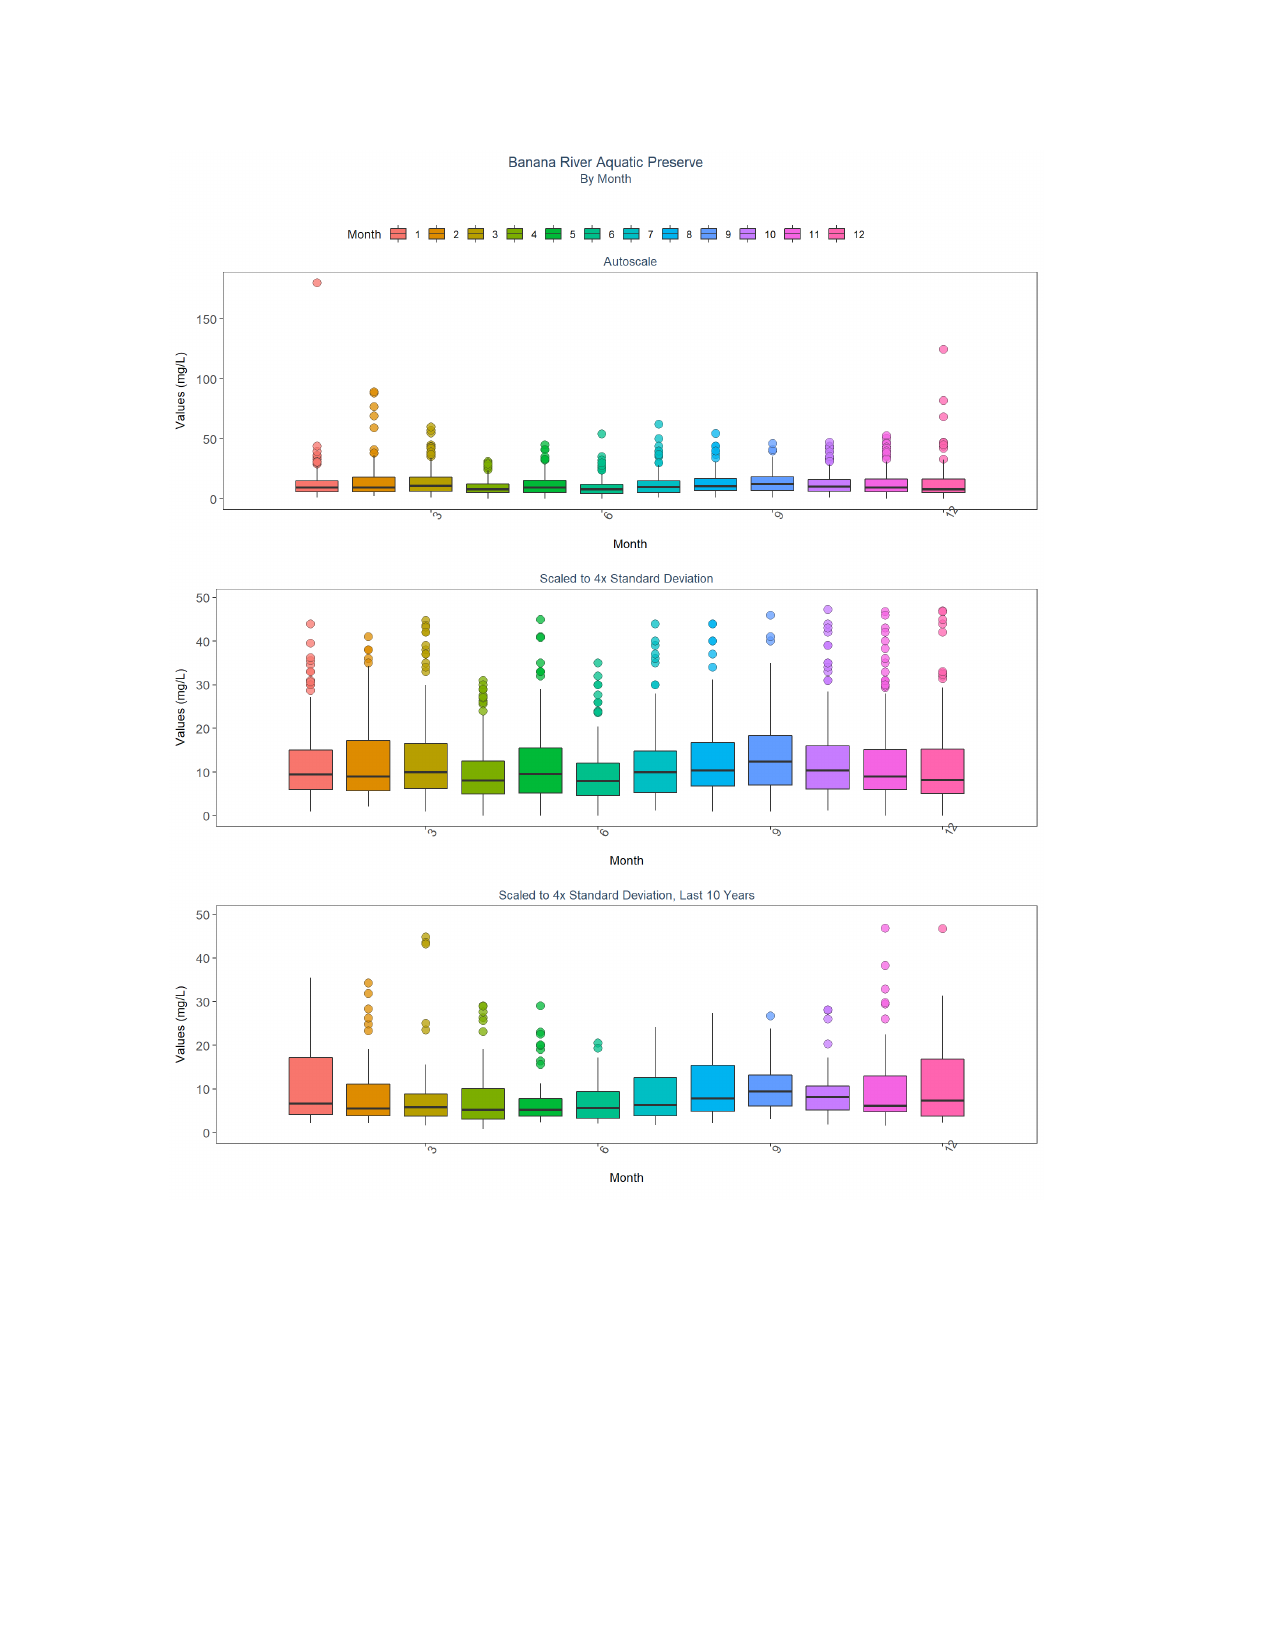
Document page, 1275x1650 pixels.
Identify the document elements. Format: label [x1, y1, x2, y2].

picture [168, 150, 1044, 1200]
